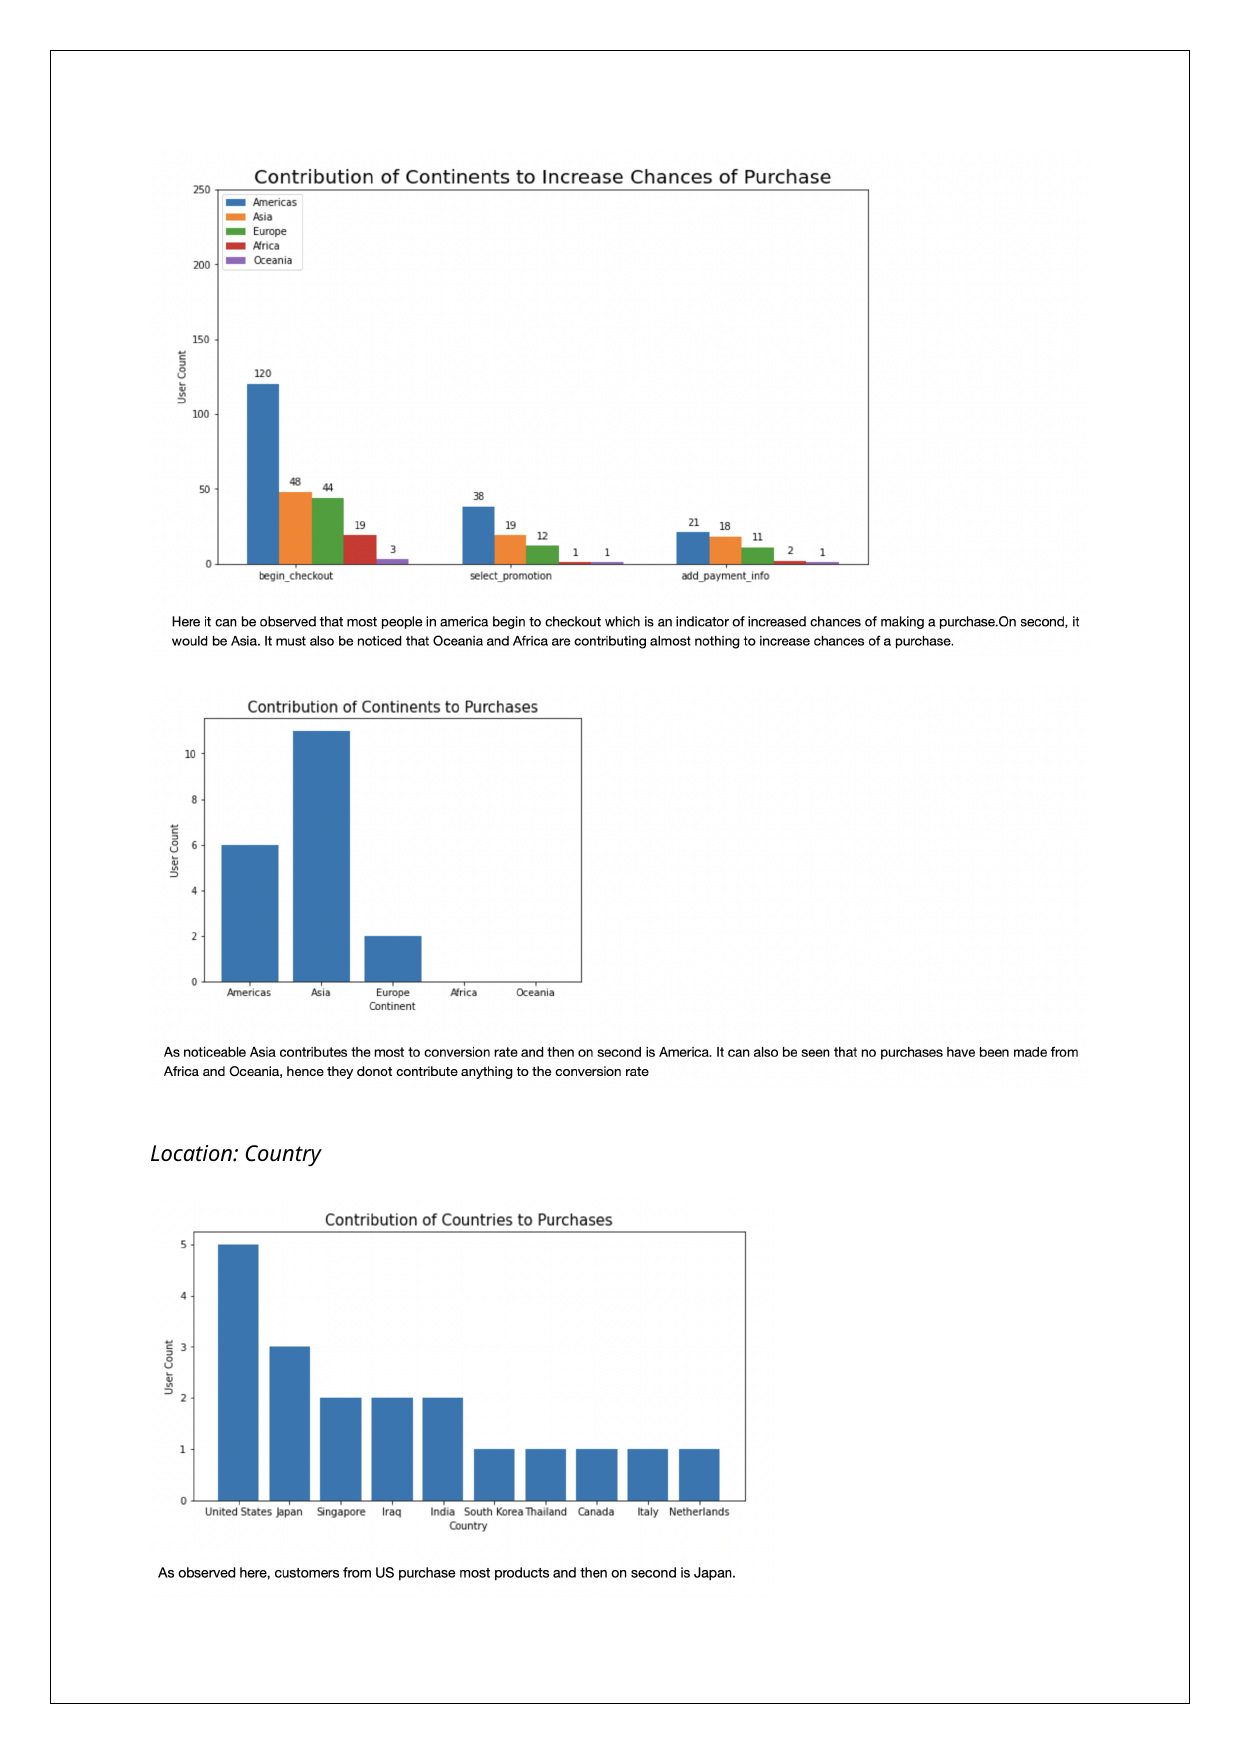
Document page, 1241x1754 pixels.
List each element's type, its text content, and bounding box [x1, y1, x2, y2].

picture [150, 685, 1091, 1088]
subtitle Location: Country [150, 1138, 1090, 1168]
picture [150, 150, 1091, 656]
picture [150, 1198, 774, 1597]
